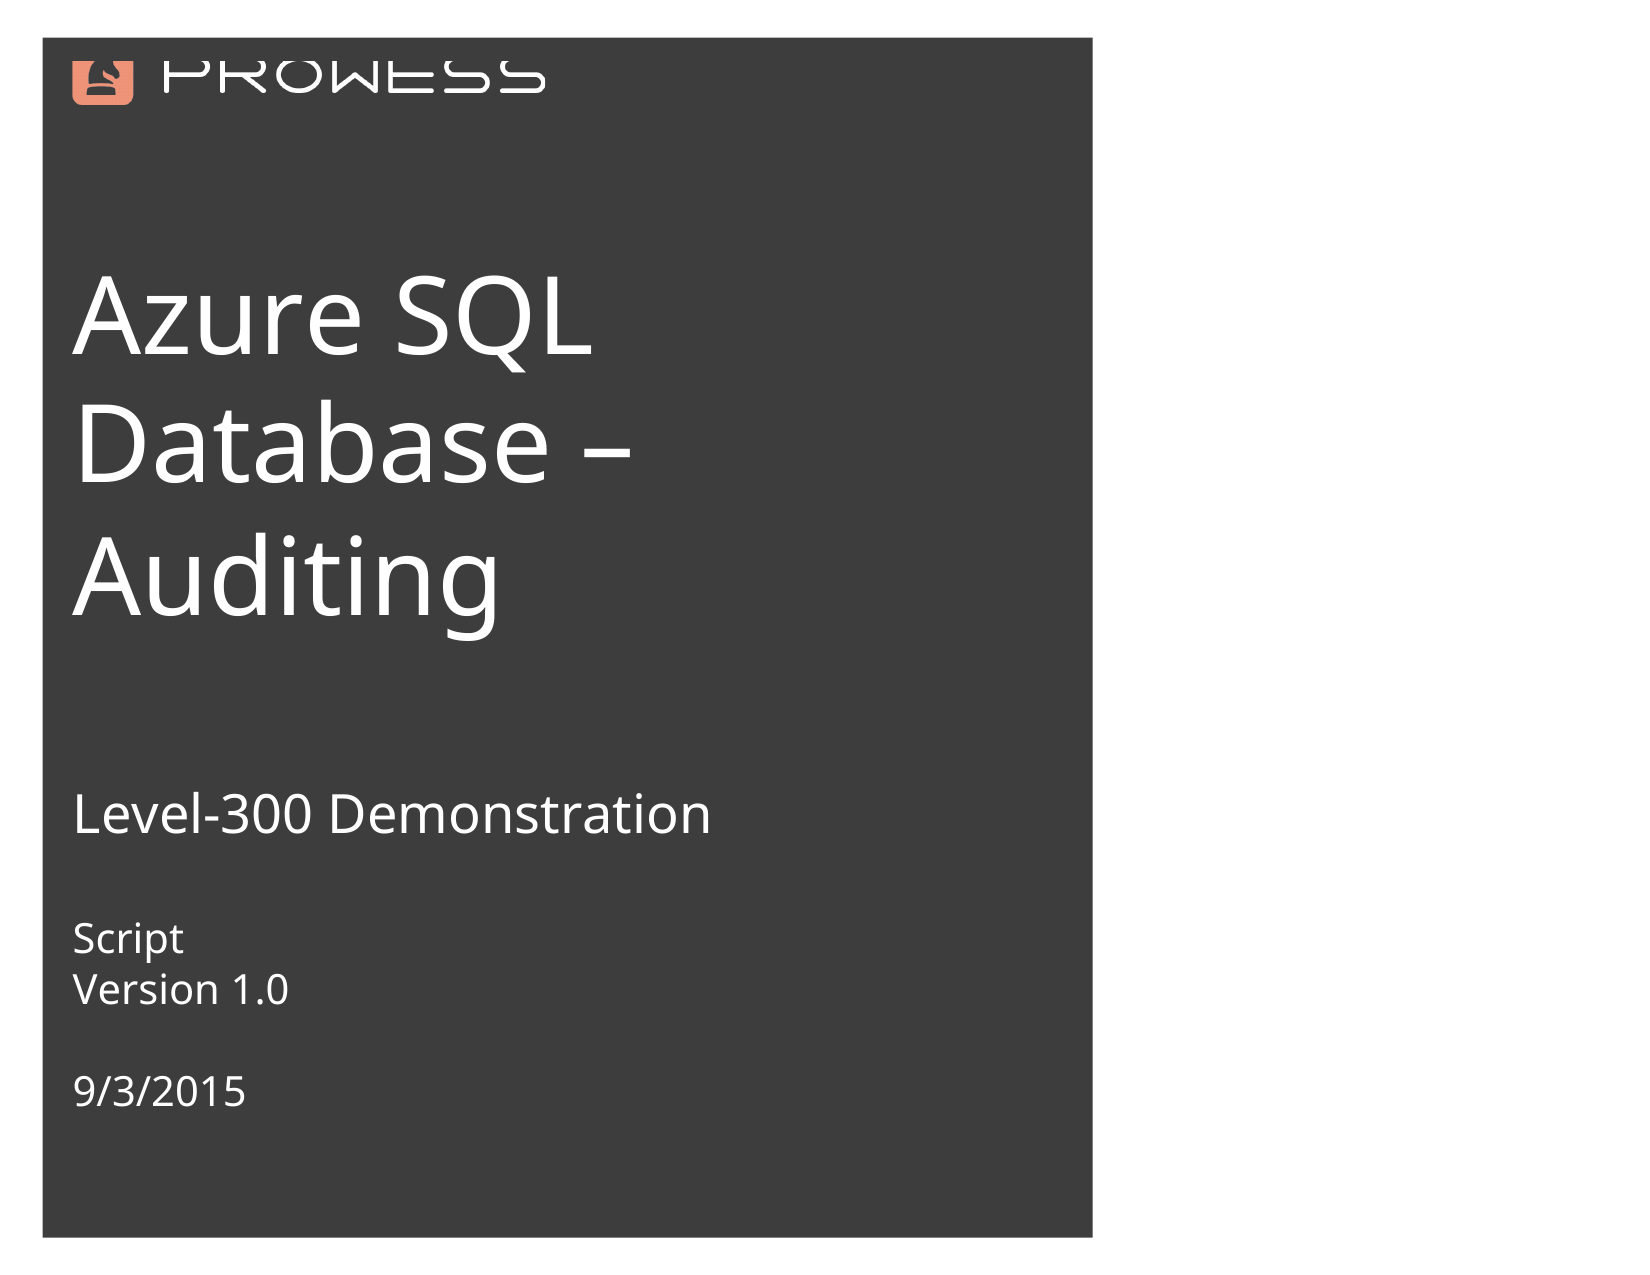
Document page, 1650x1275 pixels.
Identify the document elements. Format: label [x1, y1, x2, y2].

picture [72, 61, 546, 105]
